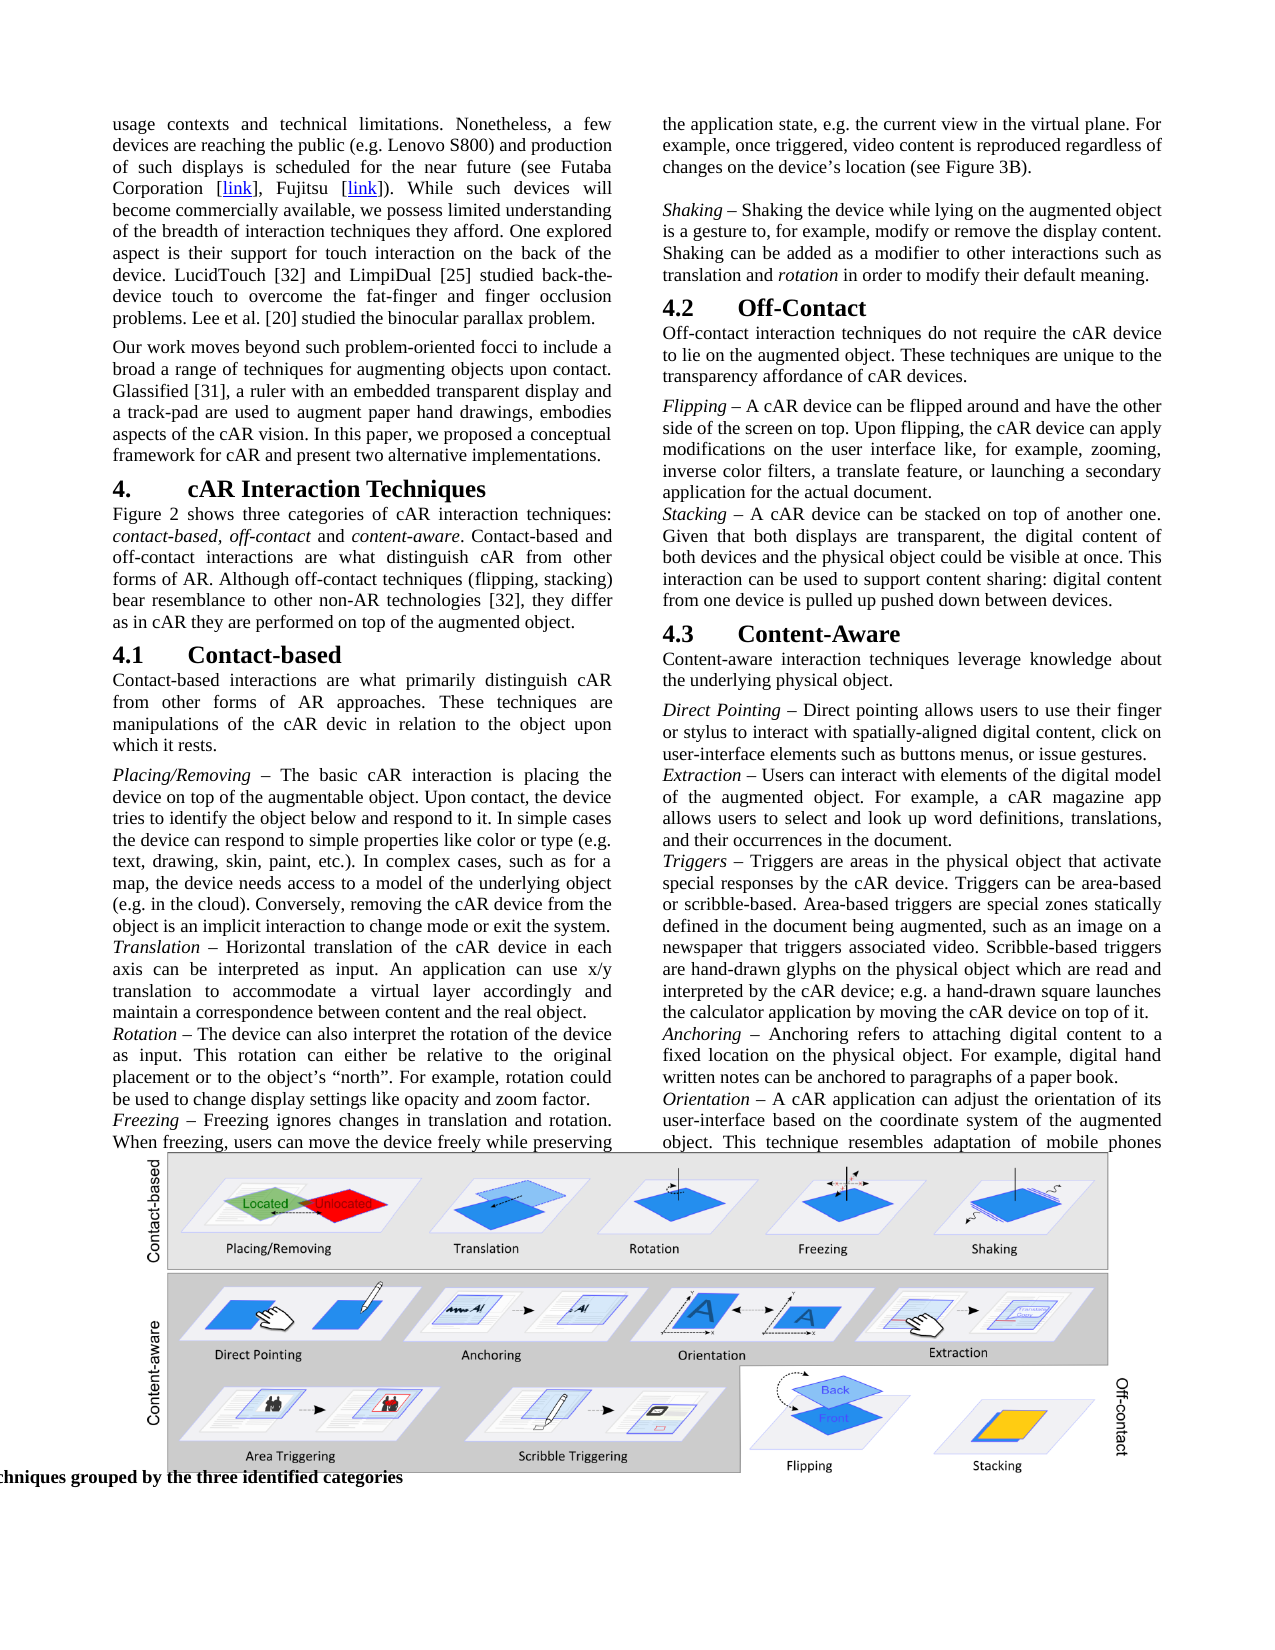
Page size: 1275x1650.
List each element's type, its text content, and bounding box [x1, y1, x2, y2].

text Stacking – A cAR device can be stacked on top of another one. Given that both displays are transparent, the digital content of both devices and the physical object could be visible at once. This interaction can be used to support content sharing: digital content from one device is pulled up pushed down between devices. [662, 503, 1162, 611]
subtitle Contact-based [112, 641, 613, 669]
text Our work moves beyond such problem-oriented focci to include a broad a range of techniques for augmenting objects upon contact. Glassified [31], a ruler with an embedded transparent display and a track-pad are used to augment paper hand drawings, embodies aspects of the cAR vision. In this paper, we proposed a conceptual framework for cAR and present two alternative implementations. [112, 336, 613, 466]
text Translation – Horizontal translation of the cAR device in each axis can be interpreted as input. An application can use x/y translation to accommodate a virtual layer accordingly and maintain a correspondence between content and the real object. [112, 936, 613, 1023]
text Flipping – A cAR device can be flipped around and have the other side of the screen on top. Upon flipping, the cAR device can apply modifications on the user interface like, for example, zooming, inverse color filters, a translate feature, or launching a secondary application for the actual document. [662, 395, 1162, 503]
text Rotation – The device can also interpret the rotation of the device as input. This rotation can either be relative to the original placement or to the object’s “north”. For example, rotation could be used to change display settings like opacity and zoom factor. [112, 1023, 613, 1109]
text Direct Pointing – Direct pointing allows users to use their finger or stylus to interact with spatially-aligned digital content, click on user-interface elements such as buttons menus, or issue gestures. [662, 699, 1162, 764]
text Shaking – Shaking the device while lying on the augmented object is a gesture to, for example, modify or remove the display content. Shaking can be added as a modifier to other interactions such as translation and rotation in order to modify their default meaning. [662, 199, 1162, 285]
text Off-contact interaction techniques do not require the cAR device to lie on the augmented object. These techniques are unique to the transparency affordance of cAR devices. [662, 322, 1162, 387]
text Content-aware interaction techniques leverage knowledge about the underlying physical object. [662, 648, 1162, 691]
text Placing/Removing – The basic cAR interaction is placing the device on top of the augmentable object. Upon contact, the device tries to identify the object below and respond to it. In simple cases the device can respond to simple properties like color or type (e.g. text, drawing, skin, paint, etc.). In complex cases, such as for a map, the device needs access to a model of the underlying object (e.g. in the cloud). Conversely, removing the cAR device from the object is an implicit interaction to change mode or exit the system. [112, 764, 613, 936]
subtitle Content-Aware [662, 619, 1162, 648]
text Triggers – Triggers are areas in the physical object that activate special responses by the cAR device. Triggers can be area-based or scribble-based. Area-based triggers are special zones statically defined in the document being augmented, such as an image on a newspaper that triggers associated video. Scribble-based triggers are hand-drawn glyphs on the physical object which are read and interpreted by the cAR device; e.g. a hand-drawn square launches the calculator application by moving the cAR device on top of it. [662, 850, 1162, 1023]
text Extraction – Users can interact with elements of the digital model of the augmented object. For example, a cAR magazine app allows users to select and look up word definitions, translations, and their occurrences in the document. [662, 764, 1162, 850]
text Figure 2 shows three categories of cAR interaction techniques: contact-based, off-contact and content-aware. Contact-based and off-contact interactions are what distinguish cAR from other forms of AR. Although off-contact techniques (flipping, stacking) bear resemblance to other non-AR technologies [32], they differ as in cAR they are performed on top of the augmented object. [112, 503, 613, 632]
text Freezing – Freezing ignores changes in translation and rotation. When freezing, users can move the device freely while preserving the application state, e.g. the current view in the virtual plane. For example, once triggered, video content is reproduced regardless of changes on the device’s location (see Figure 3B). [662, 112, 1162, 177]
subtitle Off-Contact [662, 293, 1162, 322]
subtitle cAR Interaction Techniques [112, 474, 613, 503]
text Contact-based interactions are what primarily distinguish cAR from other forms of AR approaches. These techniques are manipulations of the cAR devic in relation to the object upon which it rests. [112, 669, 613, 756]
text Orientation – A cAR application can adjust the orientation of its user-interface based on the coordinate system of the augmented object. This technique resembles adaptation of mobile phones interfaces to the way users hold them (portrait vs. landscape). For example, a cAR application can adjust to the direction of the text and orientation of the paper document. [662, 1087, 1162, 1152]
text Anchoring – Anchoring refers to attaching digital content to a fixed location on the physical object. For example, digital hand written notes can be anchored to paragraphs of a paper book. [662, 1023, 1162, 1087]
text Freezing – Freezing ignores changes in translation and rotation. When freezing, users can move the device freely while preserving the application state, e.g. the current view in the virtual plane. For example, once triggered, video content is reproduced regardless of changes on the device’s location (see Figure 3B). [112, 1109, 613, 1152]
picture [147, 1152, 1128, 1473]
